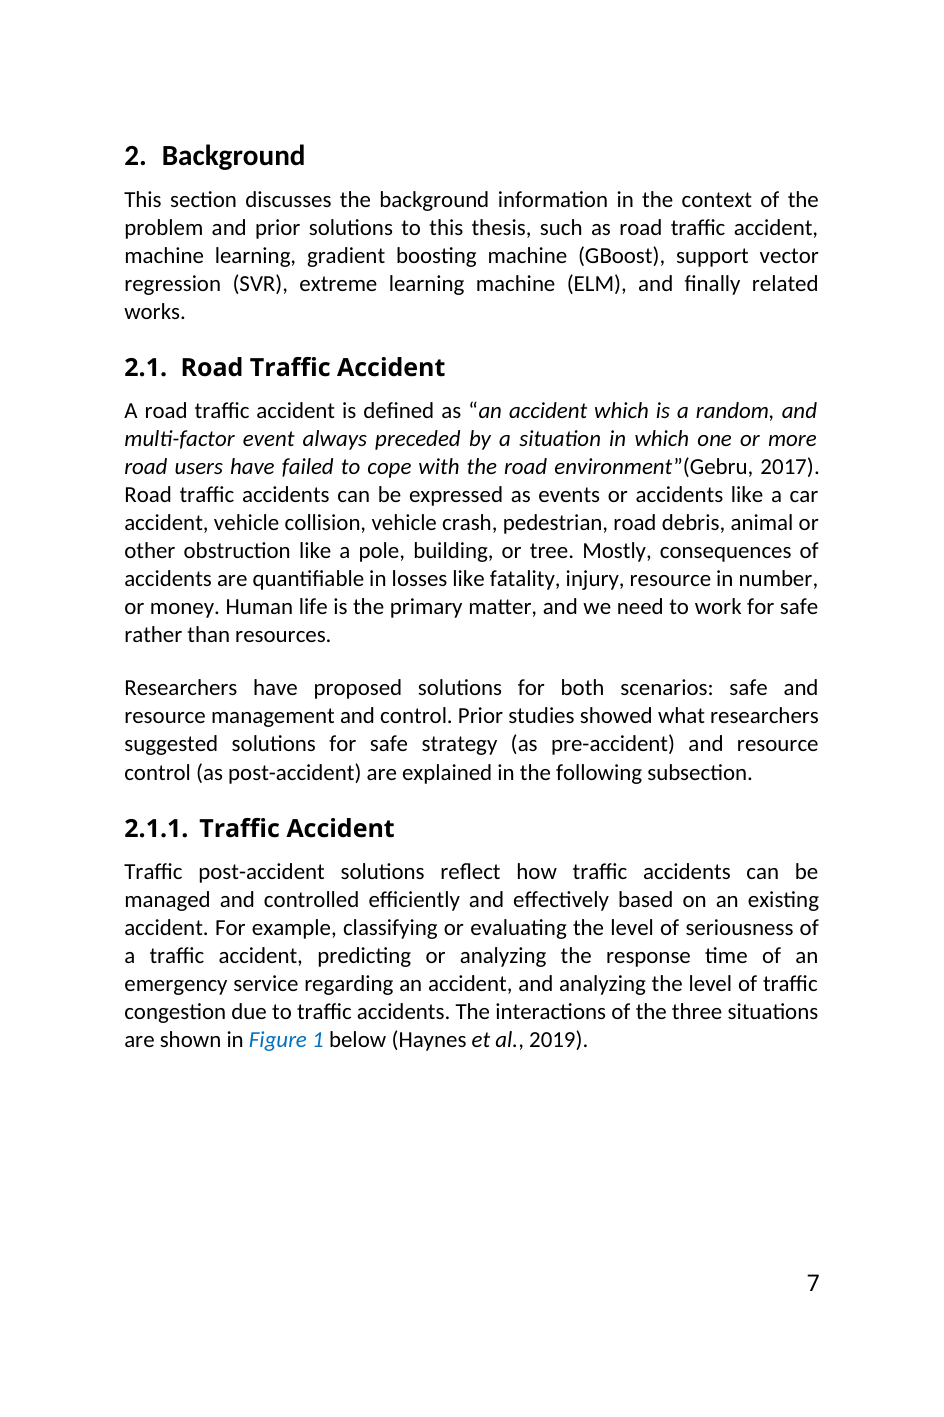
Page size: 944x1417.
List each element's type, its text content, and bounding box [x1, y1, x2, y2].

text A road traffic accident is defined as “an accident which is a random, and multi-factor event always preceded by a situation in which one or more road users have failed to cope with the road environment”(Gebru, 2017). Road traffic accidents can be expressed as events or accidents like a car accident, vehicle collision, vehicle crash, pedestrian, road debris, animal or other obstruction like a pole, building, or tree. Mostly, consequences of accidents are quantifiable in losses like fatality, injury, resource in number, or money. Human life is the primary matter, and we need to work for safe rather than resources. [124, 396, 820, 648]
subtitle Road Traffic Accident [124, 350, 820, 384]
text Traffic post-accident solutions reflect how traffic accidents can be managed and controlled efficiently and effectively based on an existing accident. For example, classifying or evaluating the level of seriousness of a traffic accident, predicting or analyzing the response time of an emergency service regarding an accident, and analyzing the level of traffic congestion due to traffic accidents. The interactions of the three situations are shown in Figure 1 below (Haynes et al., 2019). [124, 857, 820, 1053]
subtitle Background [124, 137, 820, 172]
subtitle Traffic Accident [124, 811, 820, 845]
text This section discusses the background information in the context of the problem and prior solutions to this thesis, such as road traffic accident, machine learning, gradient boosting machine (GBoost), support vector regression (SVR), extreme learning machine (ELM), and finally related works. [124, 185, 820, 325]
text Researchers have proposed solutions for both scenarios: safe and resource management and control. Prior studies showed what researchers suggested solutions for safe strategy (as pre-accident) and resource control (as post-accident) are explained in the following subsection. [124, 673, 820, 786]
